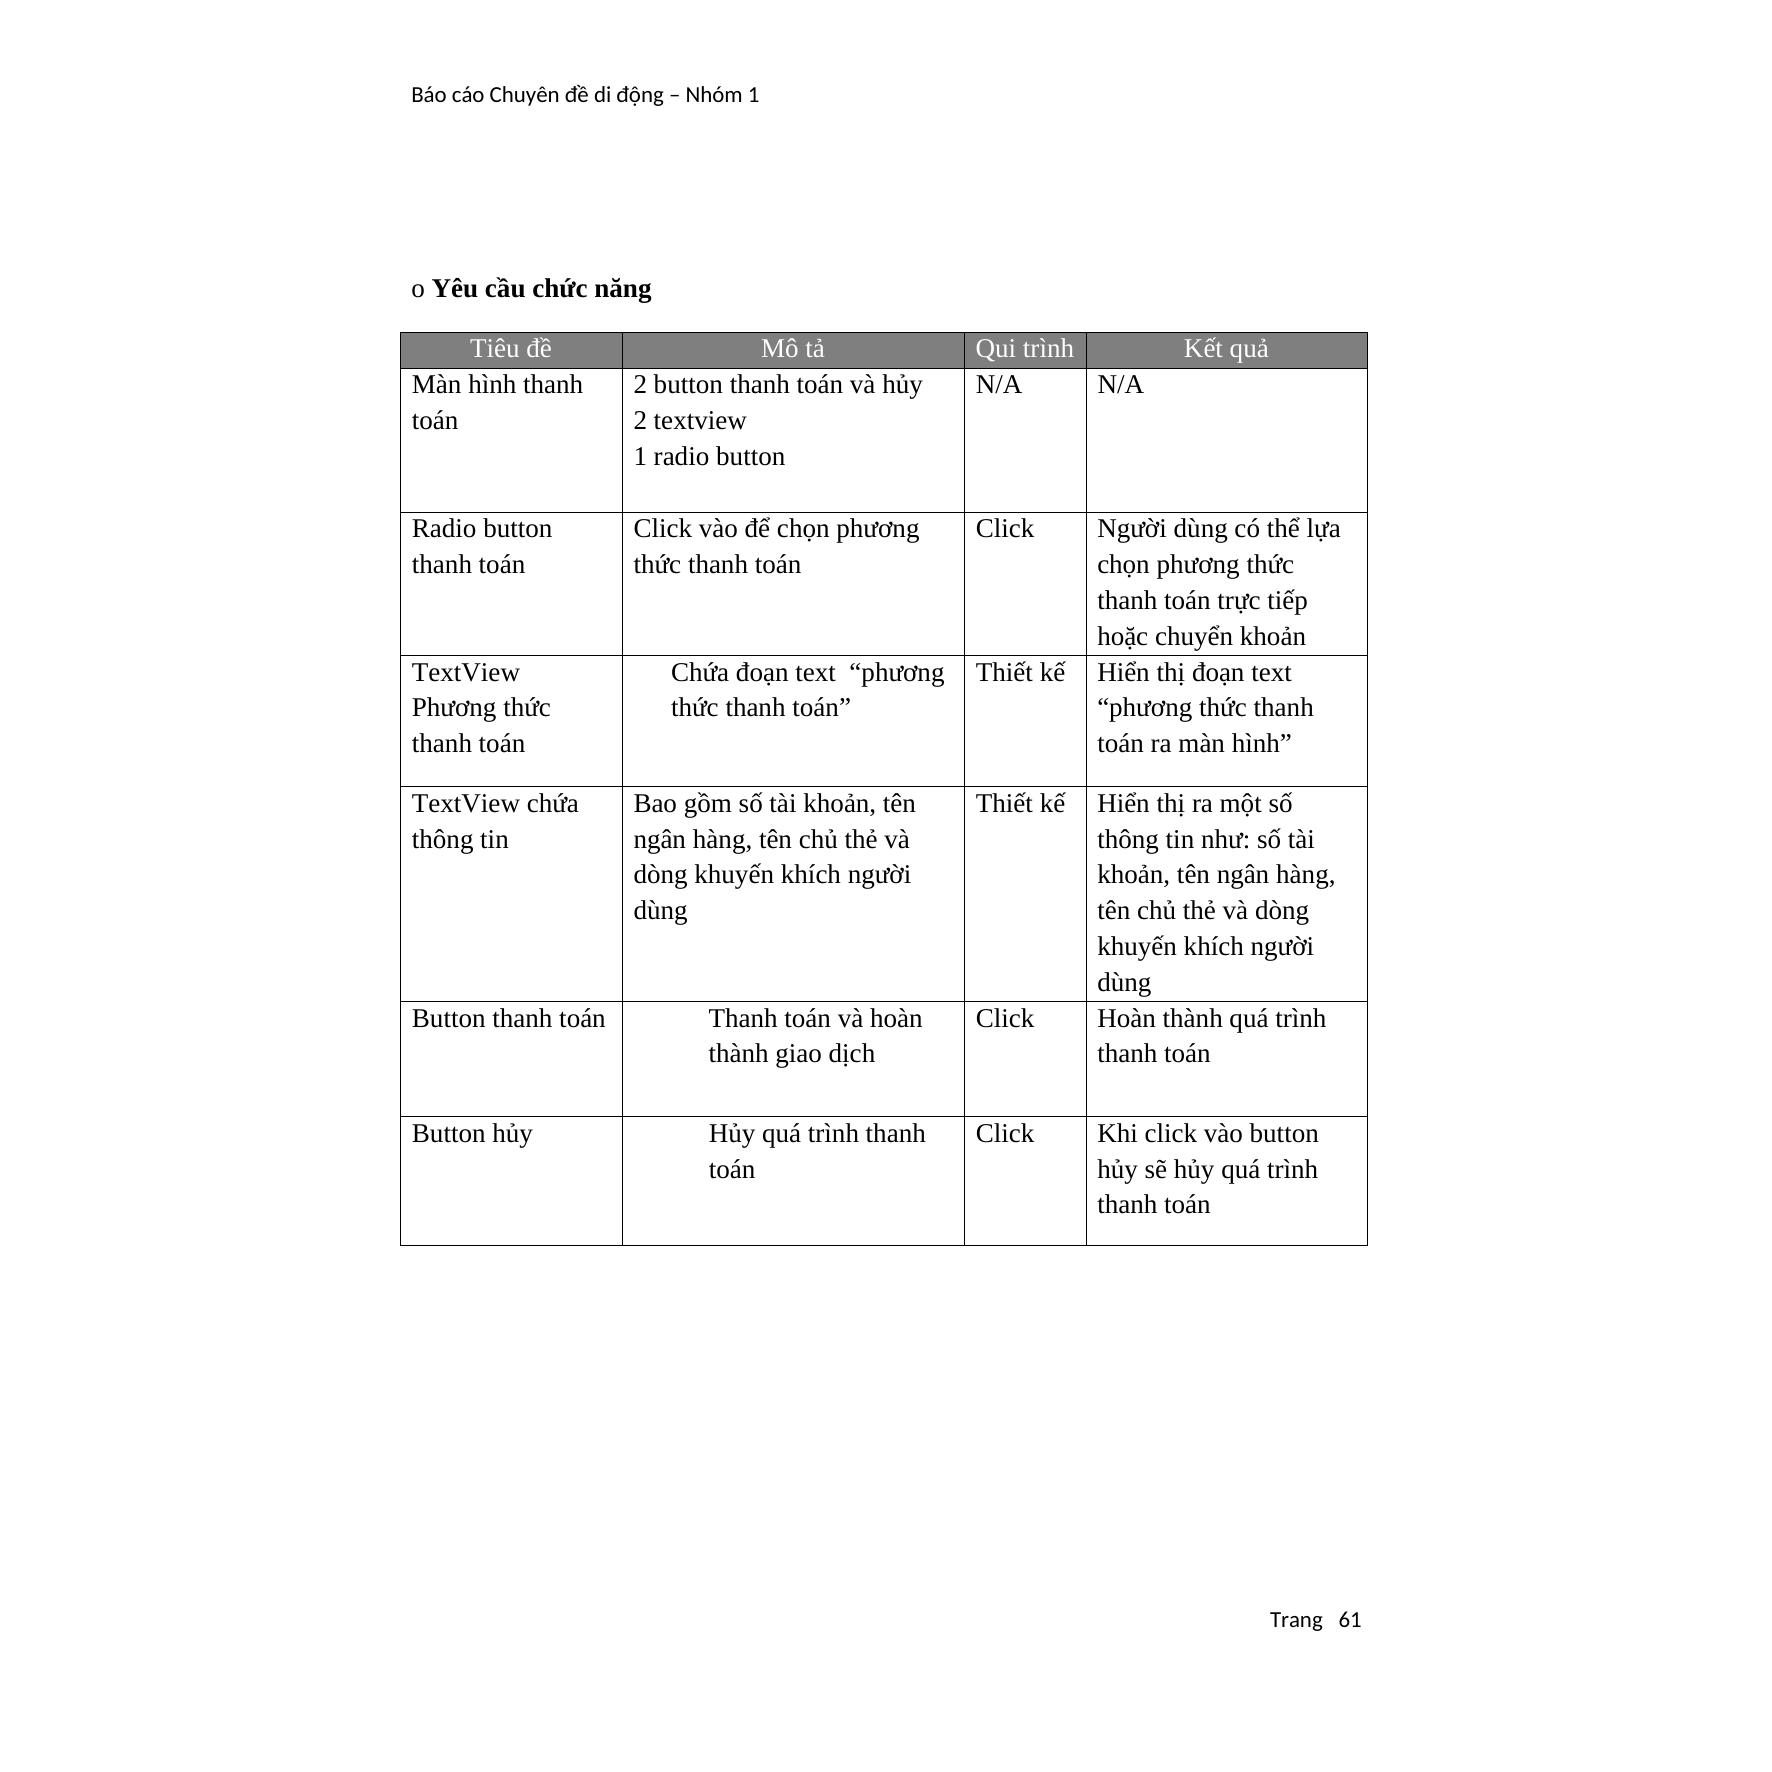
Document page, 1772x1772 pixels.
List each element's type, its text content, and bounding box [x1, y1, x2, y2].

table_cell Hủy quá trình thanh toán [623, 1117, 964, 1245]
table_cell Người dùng có thể lựa chọn phương thức thanh toán trực tiếp hoặc chuyển khoản [1087, 513, 1367, 655]
table_header Qui trình [965, 333, 1086, 368]
table_cell Chứa đoạn text “phương thức thanh toán” [623, 656, 964, 786]
table_cell Hiển thị ra một số thông tin như: số tài khoản, tên ngân hàng, tên chủ thẻ và dòng khuyến khích người dùng [1087, 787, 1367, 1001]
table_cell Click [965, 1002, 1086, 1116]
table_cell Hoàn thành quá trình thanh toán [1087, 1002, 1367, 1116]
table_cell N/A [965, 369, 1086, 512]
text o Yêu cầu chức năng [411, 272, 1363, 303]
table_cell Bao gồm số tài khoản, tên ngân hàng, tên chủ thẻ và dòng khuyến khích người dùng [623, 787, 964, 1001]
table_cell Click [965, 1117, 1086, 1245]
table_cell Radio button thanh toán [401, 513, 622, 655]
table_cell Khi click vào button hủy sẽ hủy quá trình thanh toán [1087, 1117, 1367, 1245]
table_cell Button thanh toán [401, 1002, 622, 1116]
table_cell Click [965, 513, 1086, 655]
table_cell Thiết kế [965, 656, 1086, 786]
table_cell TextView chứa thông tin [401, 787, 622, 1001]
table_header Tiêu đề [401, 333, 622, 368]
table_cell 2 button thanh toán và hủy 2 textview 1 radio button [623, 369, 964, 512]
table_header Mô tả [623, 333, 964, 368]
table_cell Button hủy [401, 1117, 622, 1245]
table_header Kết quả [1087, 333, 1367, 368]
table_cell Click vào để chọn phương thức thanh toán [623, 513, 964, 655]
table_cell Thiết kế [965, 787, 1086, 1001]
table_cell TextView Phương thức thanh toán [401, 656, 622, 786]
table_cell N/A [1087, 369, 1367, 512]
table_cell Hiển thị đoạn text “phương thức thanh toán ra màn hình” [1087, 656, 1367, 786]
table_cell Thanh toán và hoàn thành giao dịch [623, 1002, 964, 1116]
table_cell Màn hình thanh toán [401, 369, 622, 512]
